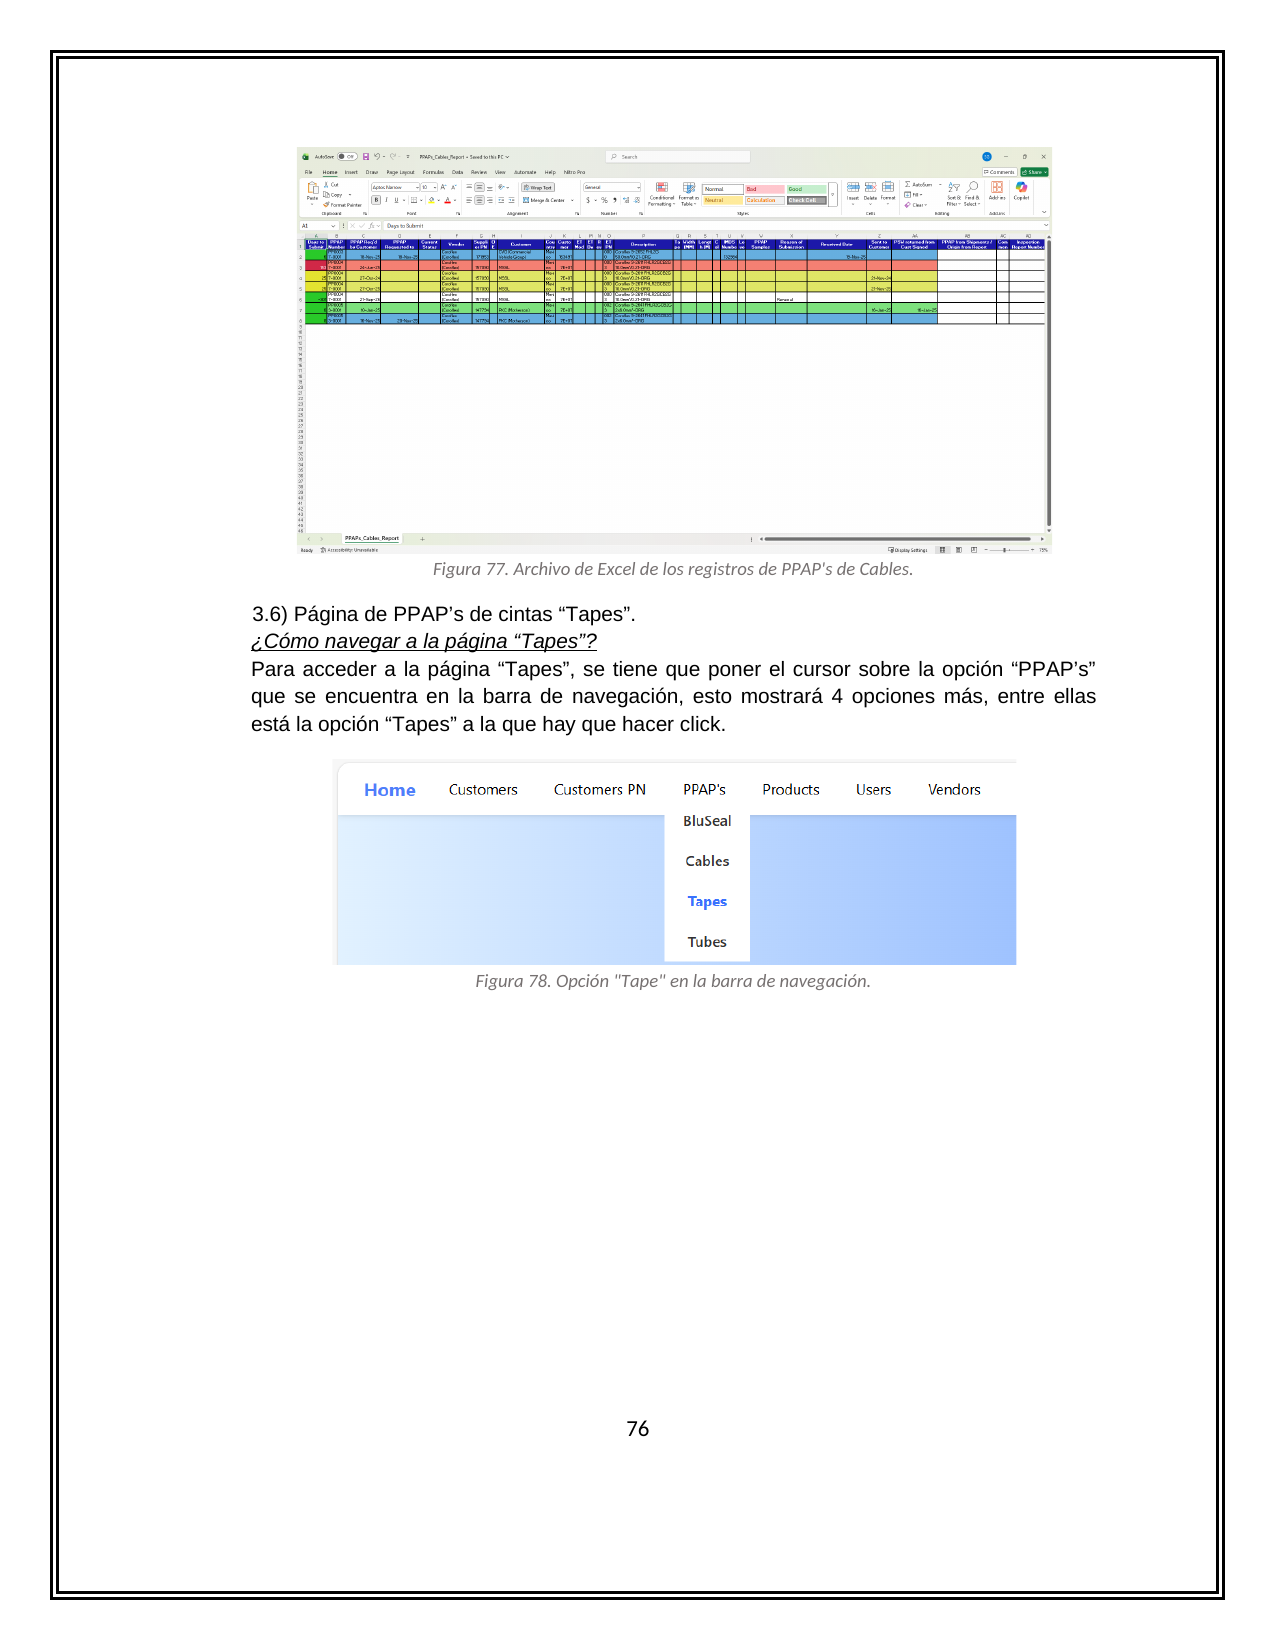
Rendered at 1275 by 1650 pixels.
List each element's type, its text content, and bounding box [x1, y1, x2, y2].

text Figura 77. Archivo de Excel de los registros de PPAP's de Cables. [177, 558, 1098, 581]
text Figura 78. Opción "Tape" en la barra de navegación. [177, 969, 1098, 992]
text Para acceder a la página “Tapes”, se tiene que poner el cursor sobre la opción “PPAP’s” que se encuentra en la barra de navegación, esto mostrará 4 opciones más, entre ellas está la opción “Tapes” a la que hay que hacer click. [251, 656, 1098, 735]
list 3.6) Página de PPAP’s de cintas “Tapes”. [252, 601, 1098, 625]
picture [332, 759, 1017, 965]
text ¿Cómo navegar a la página “Tapes”? [251, 629, 1098, 653]
picture [296, 147, 1053, 554]
